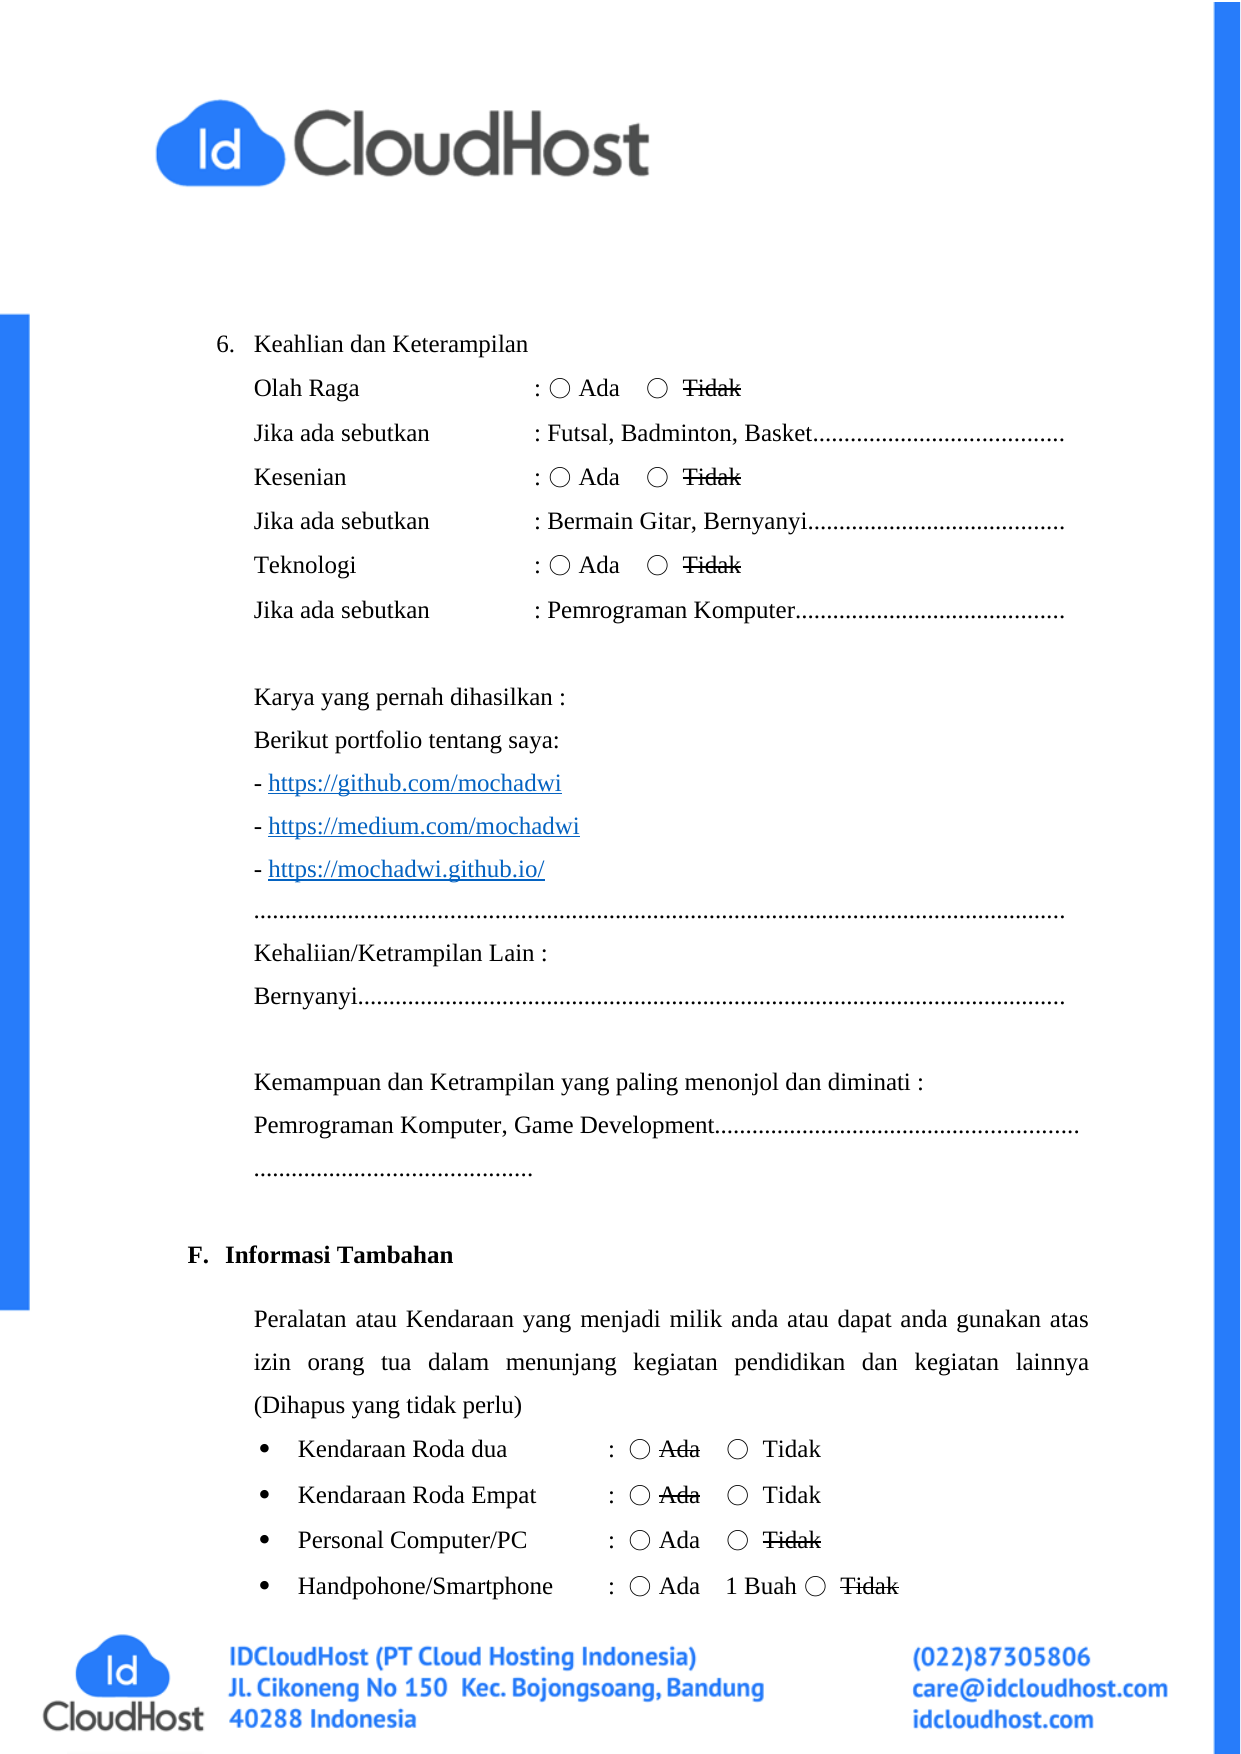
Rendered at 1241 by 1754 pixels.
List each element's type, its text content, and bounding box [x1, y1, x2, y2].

list Jika ada sebutkan : Pemrograman Komputer [253, 595, 1090, 624]
text Peralatan atau Kendaraan yang menjadi milik anda atau dapat anda gunakan atas izin orang tua dalam menunjang kegiatan pendidikan dan kegiatan lainnya (Dihapus yang tidak perlu) [253, 1304, 1090, 1419]
list Kemampuan dan Ketrampilan yang paling menonjol dan diminati : [253, 1067, 1090, 1096]
list Personal Computer/PC : ⃝ Ada ⃝ Tidak [260, 1524, 1090, 1555]
list Informasi Tambahan [187, 1240, 1090, 1268]
list Jika ada sebutkan : Futsal, Badminton, Basket [253, 418, 1090, 446]
list Kesenian : ⃝ Ada ⃝ Tidak [253, 461, 1090, 491]
list Bernyanyi [253, 981, 1090, 1010]
list Kendaraan Roda dua : ⃝ Ada ⃝ Tidak [260, 1433, 1090, 1464]
list Olah Raga : ⃝ Ada ⃝ Tidak [253, 372, 1090, 402]
list Teknologi : ⃝ Ada ⃝ Tidak [253, 549, 1090, 580]
list Kendaraan Roda Empat : ⃝ Ada ⃝ Tidak [260, 1479, 1090, 1509]
list - https://mochadwi.github.io/ [253, 854, 1090, 883]
list - https://github.com/mochadwi [253, 768, 1090, 797]
list Berikut portfolio tentang saya: [253, 725, 1090, 753]
list Jika ada sebutkan : Bermain Gitar, Bernyanyi [253, 506, 1090, 535]
picture [0, 2, 1241, 1754]
list Keahlian dan Keterampilan [216, 329, 1090, 357]
list Kehaliian/Ketrampilan Lain : [253, 938, 1090, 967]
list - https://medium.com/mochadwi [253, 811, 1090, 840]
list Handpohone/Smartphone : ⃝ Ada 1 Buah ⃝ Tidak [260, 1570, 1090, 1601]
list Pemrograman Komputer, Game Development [253, 1110, 1090, 1182]
list Karya yang pernah dihasilkan : [253, 682, 1090, 710]
